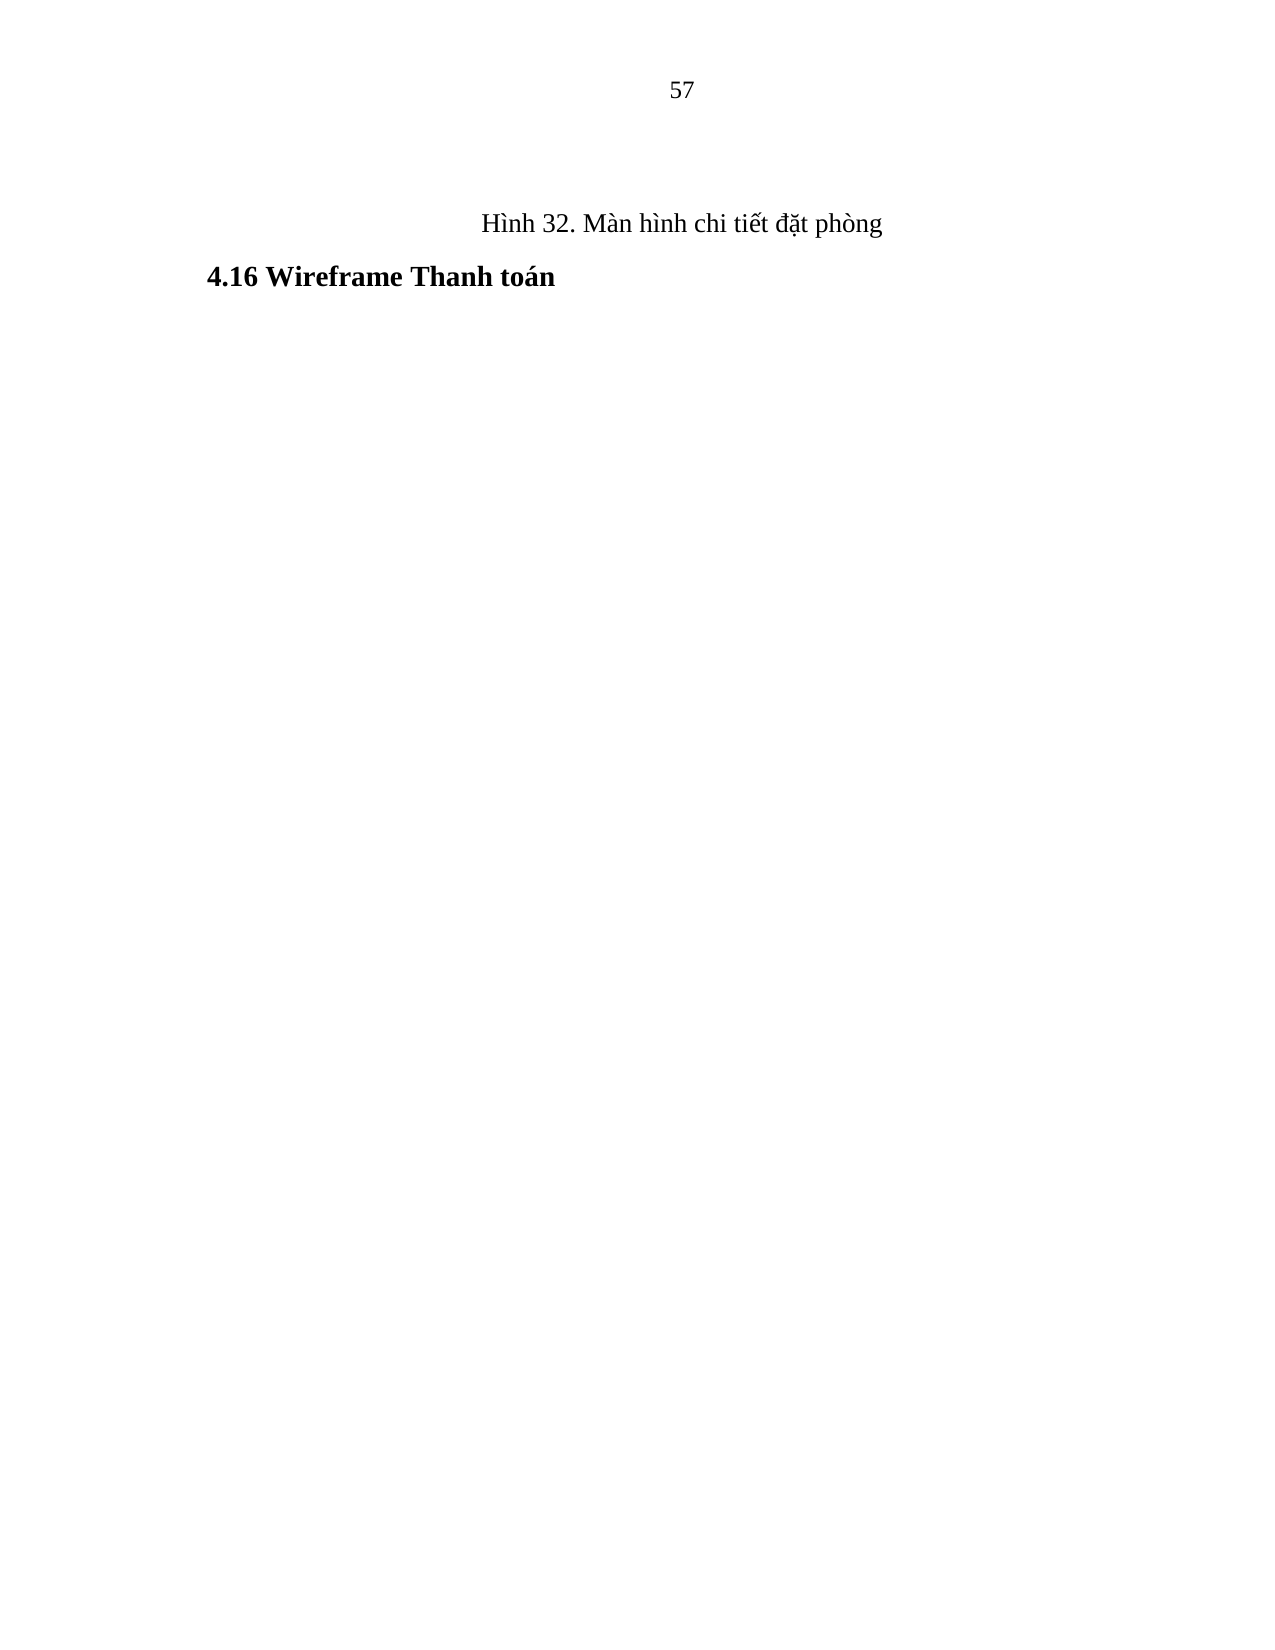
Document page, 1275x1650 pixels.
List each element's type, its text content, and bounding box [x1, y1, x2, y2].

text 4.16 Wireframe Thanh toán [207, 259, 1157, 292]
